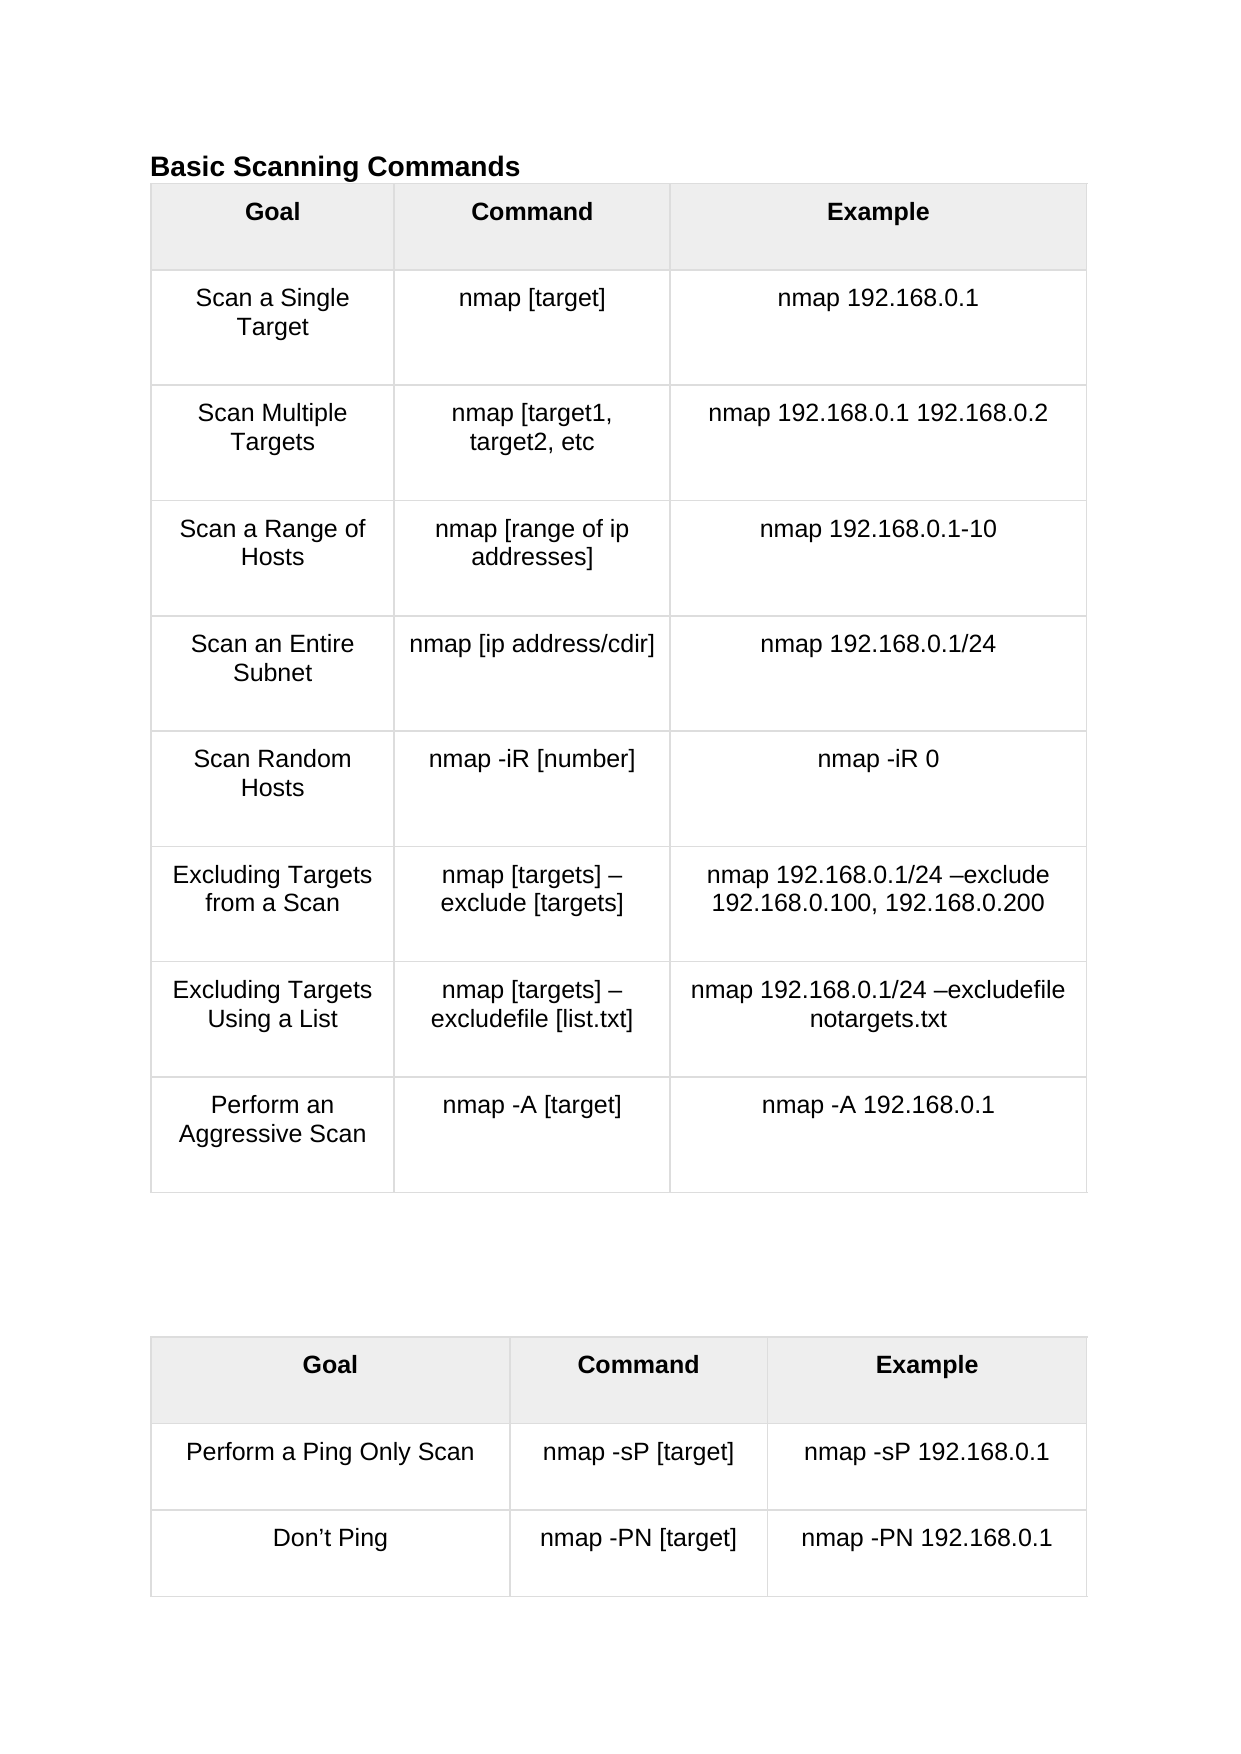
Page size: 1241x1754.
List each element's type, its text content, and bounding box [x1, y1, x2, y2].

table_cell nmap 192.168.0.1 [671, 271, 1086, 384]
table_cell nmap 192.168.0.1 192.168.0.2 [671, 386, 1086, 499]
table_cell nmap -A 192.168.0.1 [671, 1078, 1086, 1191]
table_cell Scan Multiple Targets [152, 386, 393, 499]
table_cell Perform a Ping Only Scan [152, 1424, 509, 1509]
table_cell Scan a Single Target [152, 271, 393, 384]
text Basic Scanning Commands [150, 150, 1090, 182]
table_cell Perform an Aggressive Scan [152, 1078, 393, 1191]
table_cell Scan an Entire Subnet [152, 617, 393, 730]
table_header Example [671, 184, 1086, 269]
table_cell nmap -iR [number] [395, 732, 669, 846]
table_cell Scan Random Hosts [152, 732, 393, 846]
table_cell nmap -sP 192.168.0.1 [768, 1424, 1086, 1509]
table_cell nmap -PN [target] [511, 1511, 767, 1596]
table_cell Excluding Targets Using a List [152, 962, 393, 1076]
table_cell Excluding Targets from a Scan [152, 847, 393, 961]
table_cell Scan a Range of Hosts [152, 501, 393, 615]
table_cell nmap [ip address/cdir] [395, 617, 669, 730]
table_cell nmap [targets] – exclude [targets] [395, 847, 669, 961]
table_cell nmap [targets] – excludefile [list.txt] [395, 962, 669, 1076]
table_cell nmap 192.168.0.1/24 –excludefile notargets.txt [671, 962, 1086, 1076]
table_cell nmap 192.168.0.1/24 [671, 617, 1086, 730]
table_cell nmap -PN 192.168.0.1 [768, 1511, 1086, 1596]
table_cell nmap [target] [395, 271, 669, 384]
table_header Command [511, 1338, 767, 1423]
table_cell nmap -iR 0 [671, 732, 1086, 846]
table_cell nmap -sP [target] [511, 1424, 767, 1509]
table_header Goal [152, 184, 393, 269]
table_header Example [768, 1338, 1086, 1423]
table_cell nmap [range of ip addresses] [395, 501, 669, 615]
table_cell Don’t Ping [152, 1511, 509, 1596]
table_cell nmap 192.168.0.1-10 [671, 501, 1086, 615]
table_header Command [395, 184, 669, 269]
table_cell nmap [target1, target2, etc [395, 386, 669, 499]
table_cell nmap -A [target] [395, 1078, 669, 1191]
table_header Goal [152, 1338, 509, 1423]
table_cell nmap 192.168.0.1/24 –exclude 192.168.0.100, 192.168.0.200 [671, 847, 1086, 961]
